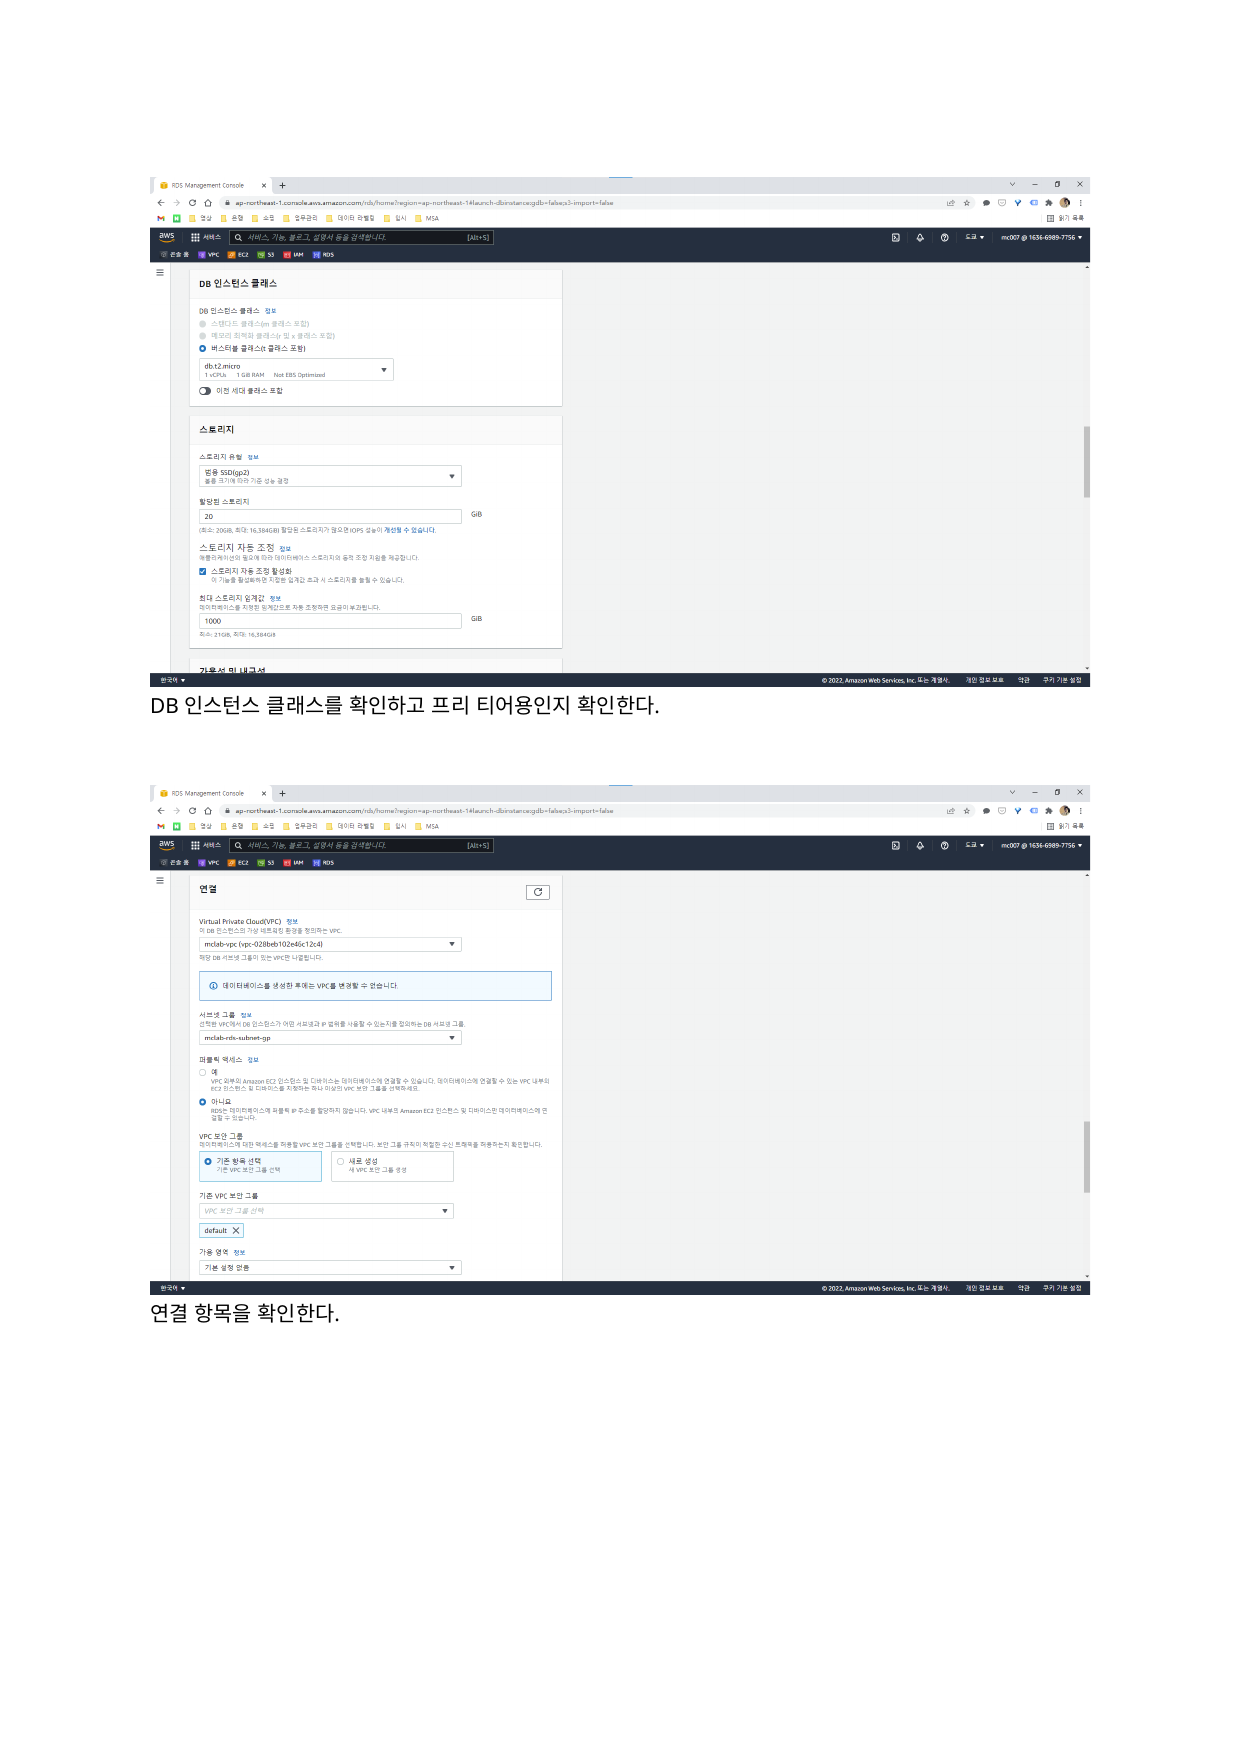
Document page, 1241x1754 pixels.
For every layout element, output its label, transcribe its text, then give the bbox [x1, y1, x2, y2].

text 연결 항목을 확인한다. [150, 1295, 1090, 1327]
picture [150, 785, 1091, 1295]
picture [150, 177, 1091, 687]
text DB 인스턴스 클래스를 확인하고 프리 티어용인지 확인한다. [150, 687, 1090, 719]
